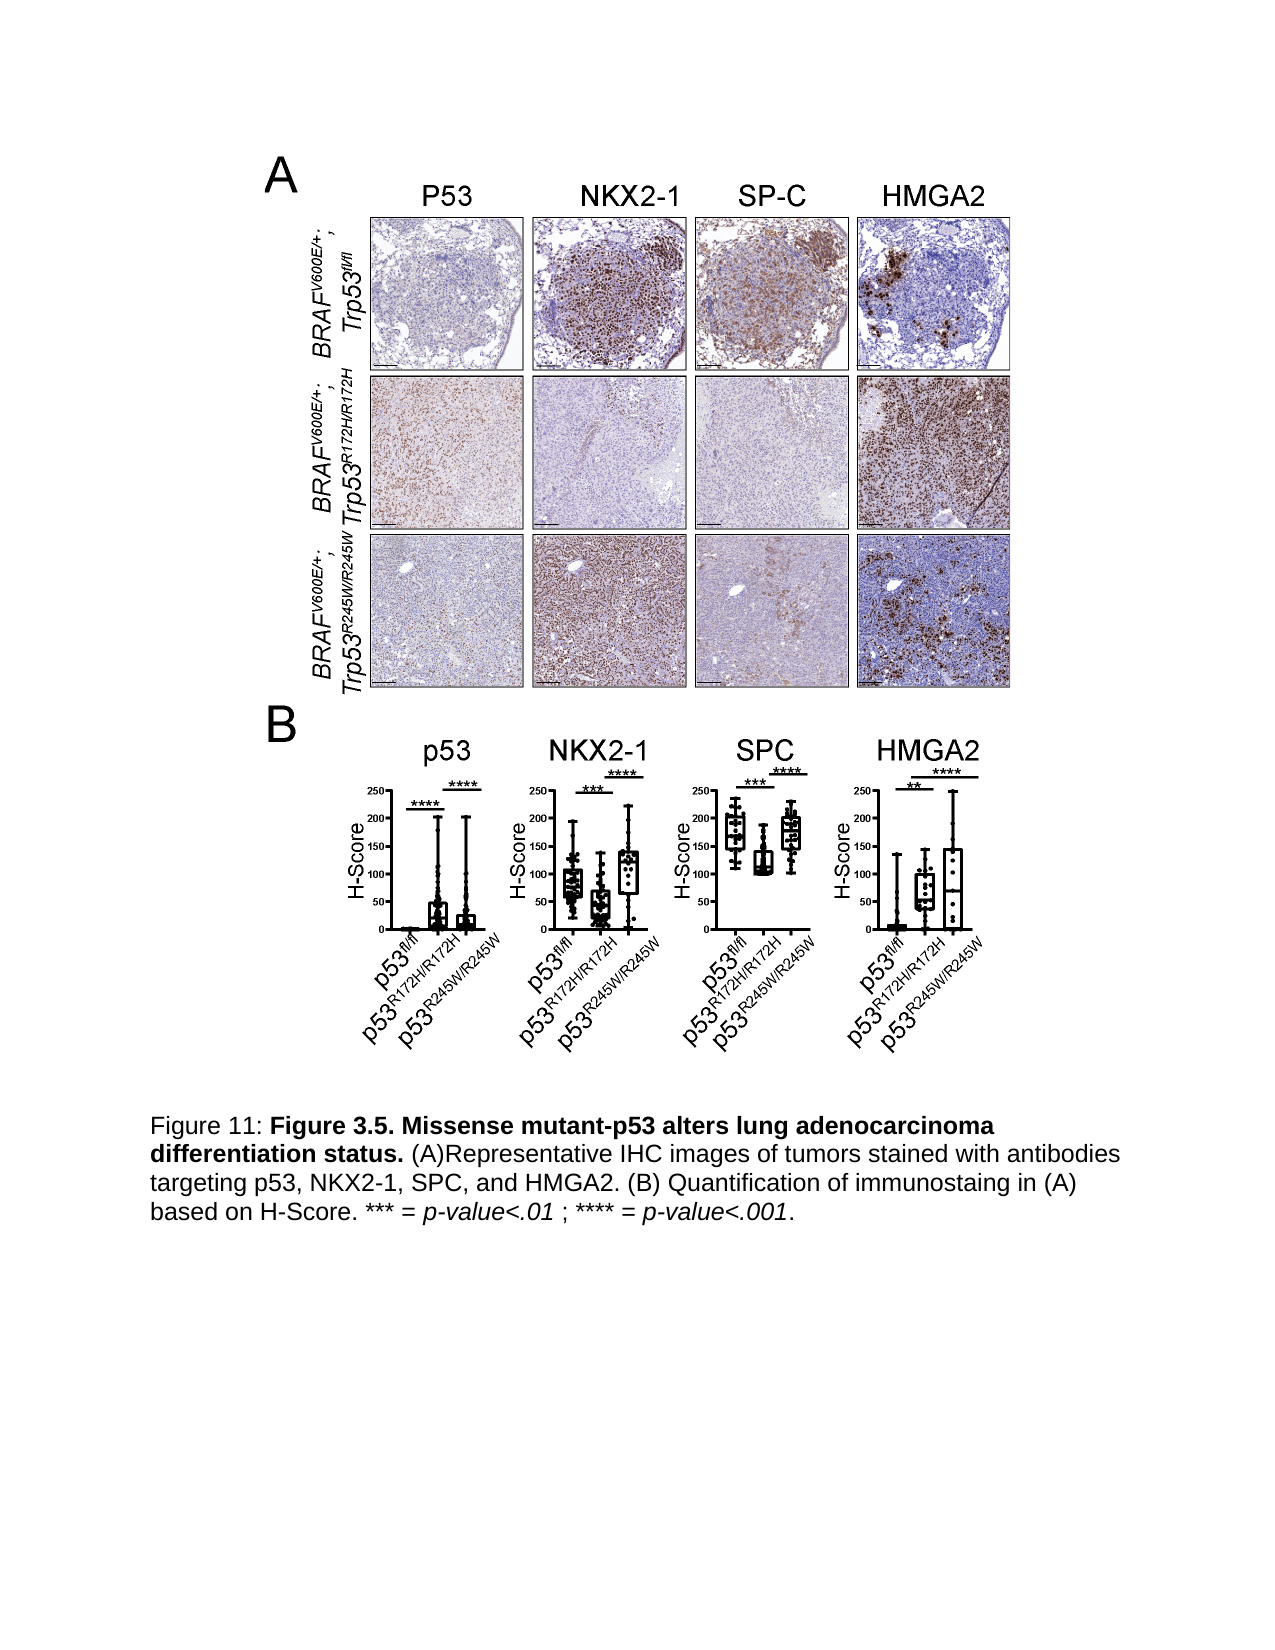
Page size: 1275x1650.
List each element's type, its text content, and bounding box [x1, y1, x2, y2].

text Figure 11: Figure 3.5. Missense mutant-p53 alters lung adenocarcinoma differentiation status. (A)Representative IHC images of tumors stained with antibodies targeting p53, NKX2-1, SPC, and HMGA2. (B) Quantification of immunostaing in (A) based on H-Score. *** = p-value<.01 ; **** = p-value<.001. [150, 1111, 1125, 1226]
picture [264, 150, 1011, 1057]
